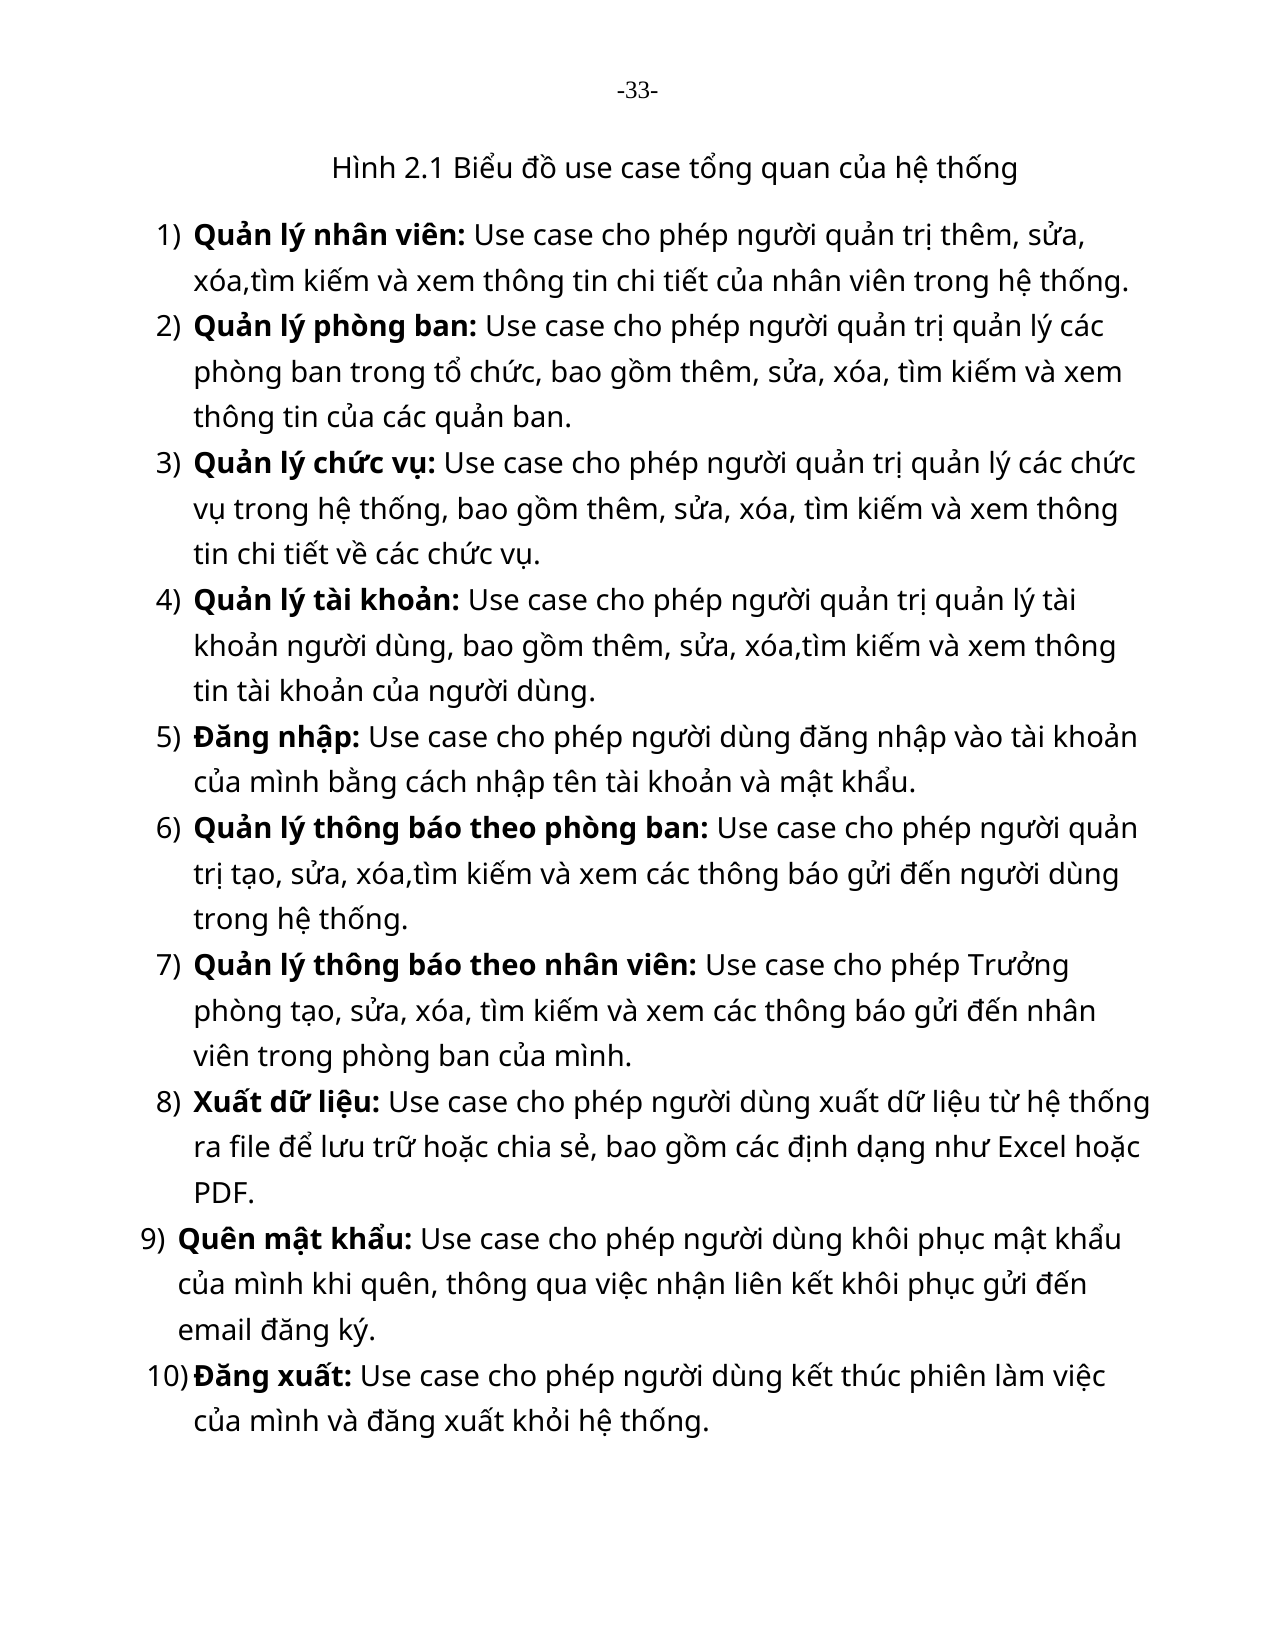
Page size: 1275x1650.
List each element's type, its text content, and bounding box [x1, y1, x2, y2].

list Đăng nhập: Use case cho phép người dùng đăng nhập vào tài khoản của mình bằng cách nhập tên tài khoản và mật khẩu. [156, 716, 1157, 801]
list Quản lý thông báo theo nhân viên: Use case cho phép Trưởng phòng tạo, sửa, xóa, tìm kiếm và xem các thông báo gửi đến nhân viên trong phòng ban của mình. [156, 944, 1157, 1075]
list Quản lý nhân viên: Use case cho phép người quản trị thêm, sửa, xóa,tìm kiếm và xem thông tin chi tiết của nhân viên trong hệ thống. [156, 214, 1157, 299]
text Hình 2.1 Biểu đồ use case tổng quan của hệ thống [193, 148, 1157, 187]
list Quản lý phòng ban: Use case cho phép người quản trị quản lý các phòng ban trong tổ chức, bao gồm thêm, sửa, xóa, tìm kiếm và xem thông tin của các quản ban. [156, 305, 1157, 436]
list Đăng xuất: Use case cho phép người dùng kết thúc phiên làm việc của mình và đăng xuất khỏi hệ thống. [146, 1355, 1157, 1440]
list Quên mật khẩu: Use case cho phép người dùng khôi phục mật khẩu của mình khi quên, thông qua việc nhận liên kết khôi phục gửi đến email đăng ký. [140, 1218, 1157, 1349]
list Xuất dữ liệu: Use case cho phép người dùng xuất dữ liệu từ hệ thống ra file để lưu trữ hoặc chia sẻ, bao gồm các định dạng như Excel hoặc PDF. [156, 1081, 1157, 1212]
list Quản lý chức vụ: Use case cho phép người quản trị quản lý các chức vụ trong hệ thống, bao gồm thêm, sửa, xóa, tìm kiếm và xem thông tin chi tiết về các chức vụ. [156, 442, 1157, 573]
list Quản lý thông báo theo phòng ban: Use case cho phép người quản trị tạo, sửa, xóa,tìm kiếm và xem các thông báo gửi đến người dùng trong hệ thống. [156, 807, 1157, 938]
list Quản lý tài khoản: Use case cho phép người quản trị quản lý tài khoản người dùng, bao gồm thêm, sửa, xóa,tìm kiếm và xem thông tin tài khoản của người dùng. [156, 579, 1157, 710]
